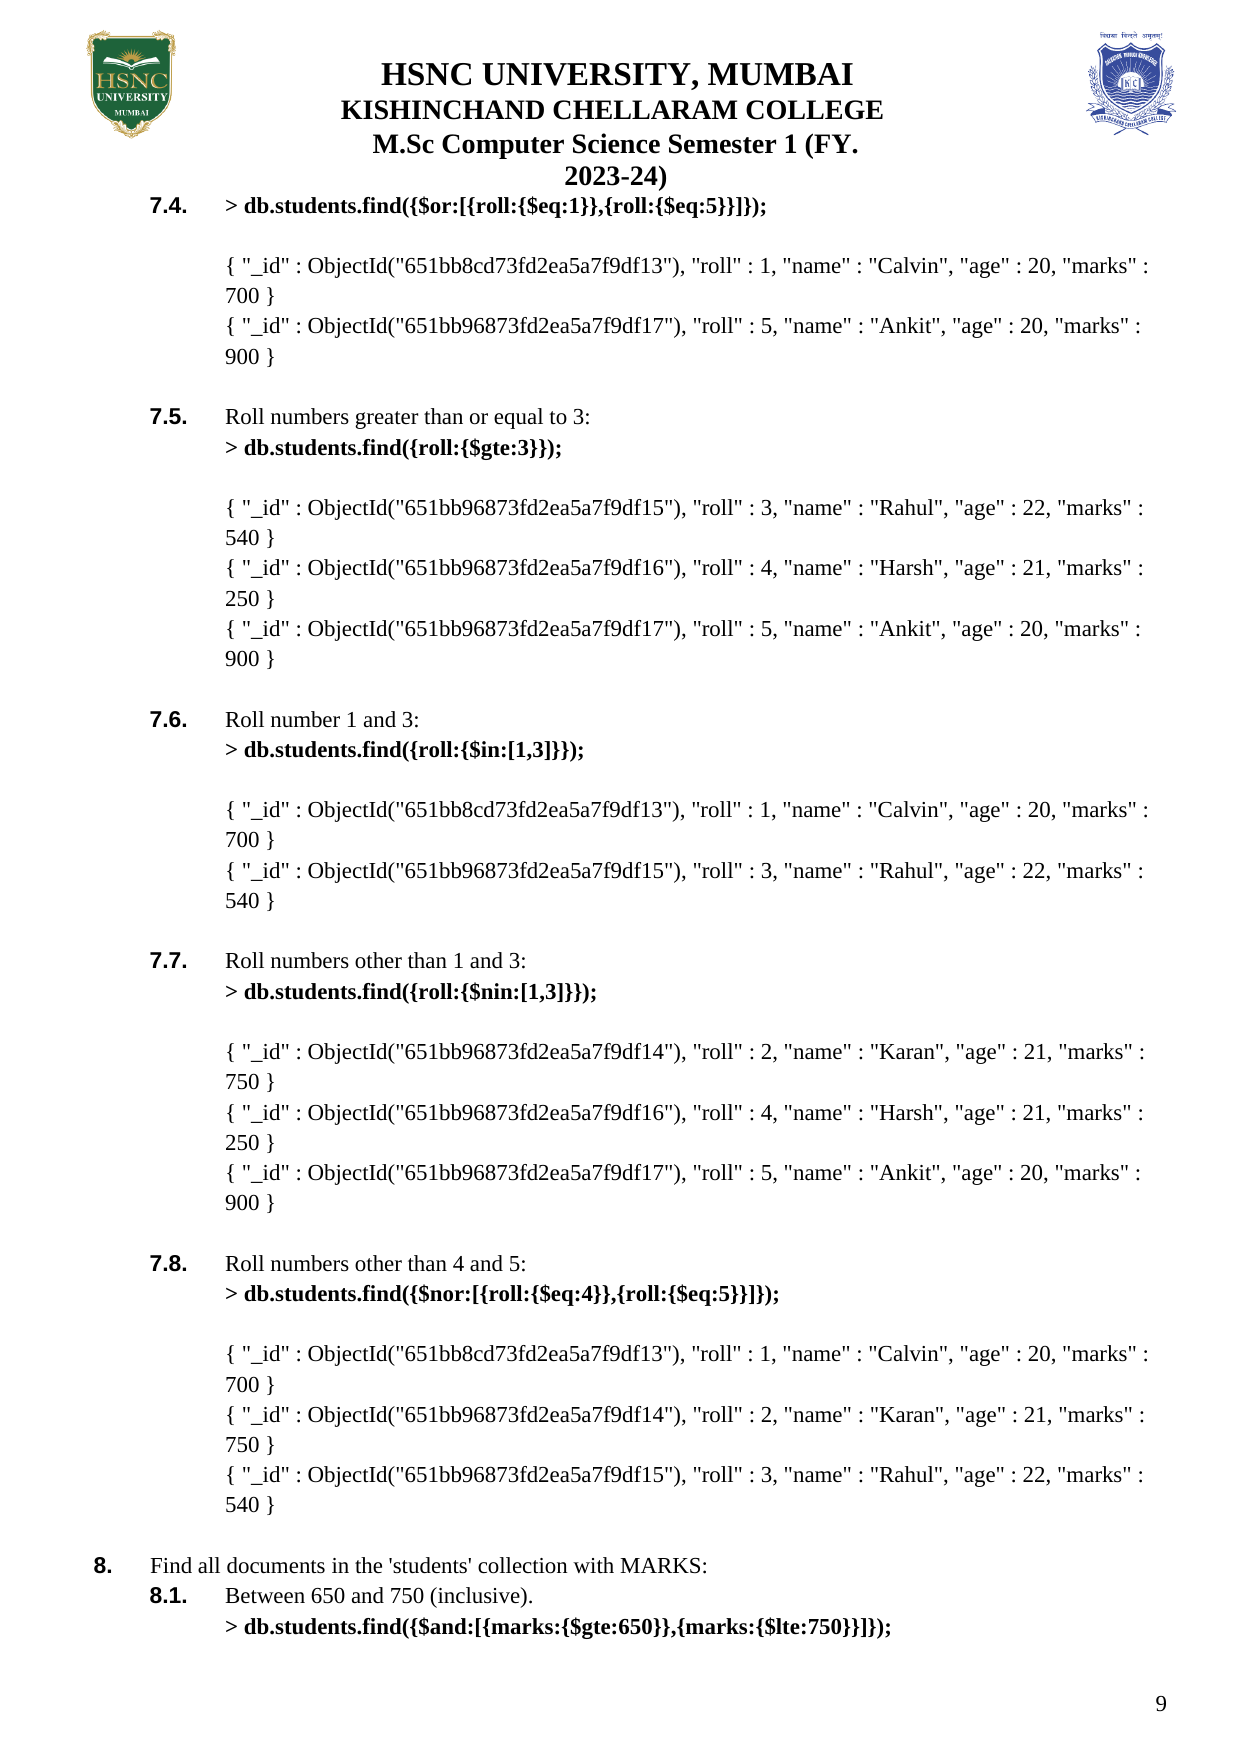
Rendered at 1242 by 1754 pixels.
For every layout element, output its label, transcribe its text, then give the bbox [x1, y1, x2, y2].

picture [86, 29, 177, 139]
text > db.students.find({roll:{$in:[1,3]}}); [225, 736, 1167, 762]
picture [1085, 30, 1177, 136]
text > db.students.find({$and:[{marks:{$gte:650}},{marks:{$lte:750}}]}); [225, 1613, 1167, 1639]
text > db.students.find({roll:{$gte:3}}); [225, 434, 1167, 460]
list Find all documents in the 'students' collection with MARKS: [112, 1552, 1167, 1578]
list > db.students.find({$or:[{roll:{$eq:1}},{roll:{$eq:5}}]}); [187, 192, 1167, 218]
text { "_id" : ObjectId("651bb96873fd2ea5a7f9df15"), "roll" : 3, "name" : "Rahul", "age" : 22, "marks" : 540 } [225, 857, 1167, 913]
text { "_id" : ObjectId("651bb8cd73fd2ea5a7f9df13"), "roll" : 1, "name" : "Calvin", "age" : 20, "marks" : 700 } [225, 1341, 1167, 1397]
text > db.students.find({roll:{$nin:[1,3]}}); [225, 978, 1167, 1004]
list Roll numbers other than 1 and 3: [187, 947, 1167, 974]
text { "_id" : ObjectId("651bb96873fd2ea5a7f9df14"), "roll" : 2, "name" : "Karan", "age" : 21, "marks" : 750 } [225, 1038, 1167, 1095]
text { "_id" : ObjectId("651bb96873fd2ea5a7f9df17"), "roll" : 5, "name" : "Ankit", "age" : 20, "marks" : 900 } [225, 313, 1167, 369]
text { "_id" : ObjectId("651bb96873fd2ea5a7f9df16"), "roll" : 4, "name" : "Harsh", "age" : 21, "marks" : 250 } [225, 1099, 1167, 1155]
text { "_id" : ObjectId("651bb8cd73fd2ea5a7f9df13"), "roll" : 1, "name" : "Calvin", "age" : 20, "marks" : 700 } [225, 796, 1167, 853]
text { "_id" : ObjectId("651bb96873fd2ea5a7f9df15"), "roll" : 3, "name" : "Rahul", "age" : 22, "marks" : 540 } [225, 1461, 1167, 1518]
text { "_id" : ObjectId("651bb8cd73fd2ea5a7f9df13"), "roll" : 1, "name" : "Calvin", "age" : 20, "marks" : 700 } [225, 252, 1167, 309]
text { "_id" : ObjectId("651bb96873fd2ea5a7f9df17"), "roll" : 5, "name" : "Ankit", "age" : 20, "marks" : 900 } [225, 615, 1167, 671]
text { "_id" : ObjectId("651bb96873fd2ea5a7f9df17"), "roll" : 5, "name" : "Ankit", "age" : 20, "marks" : 900 } [225, 1159, 1167, 1216]
text { "_id" : ObjectId("651bb96873fd2ea5a7f9df14"), "roll" : 2, "name" : "Karan", "age" : 21, "marks" : 750 } [225, 1401, 1167, 1457]
list Roll numbers other than 4 and 5: [187, 1250, 1167, 1276]
list Roll number 1 and 3: [187, 706, 1167, 732]
list Roll numbers greater than or equal to 3: [187, 403, 1167, 430]
list Between 650 and 750 (inclusive). [187, 1582, 1167, 1609]
text > db.students.find({$nor:[{roll:{$eq:4}},{roll:{$eq:5}}]}); [225, 1280, 1167, 1306]
text { "_id" : ObjectId("651bb96873fd2ea5a7f9df16"), "roll" : 4, "name" : "Harsh", "age" : 21, "marks" : 250 } [225, 554, 1167, 611]
text { "_id" : ObjectId("651bb96873fd2ea5a7f9df15"), "roll" : 3, "name" : "Rahul", "age" : 22, "marks" : 540 } [225, 494, 1167, 551]
